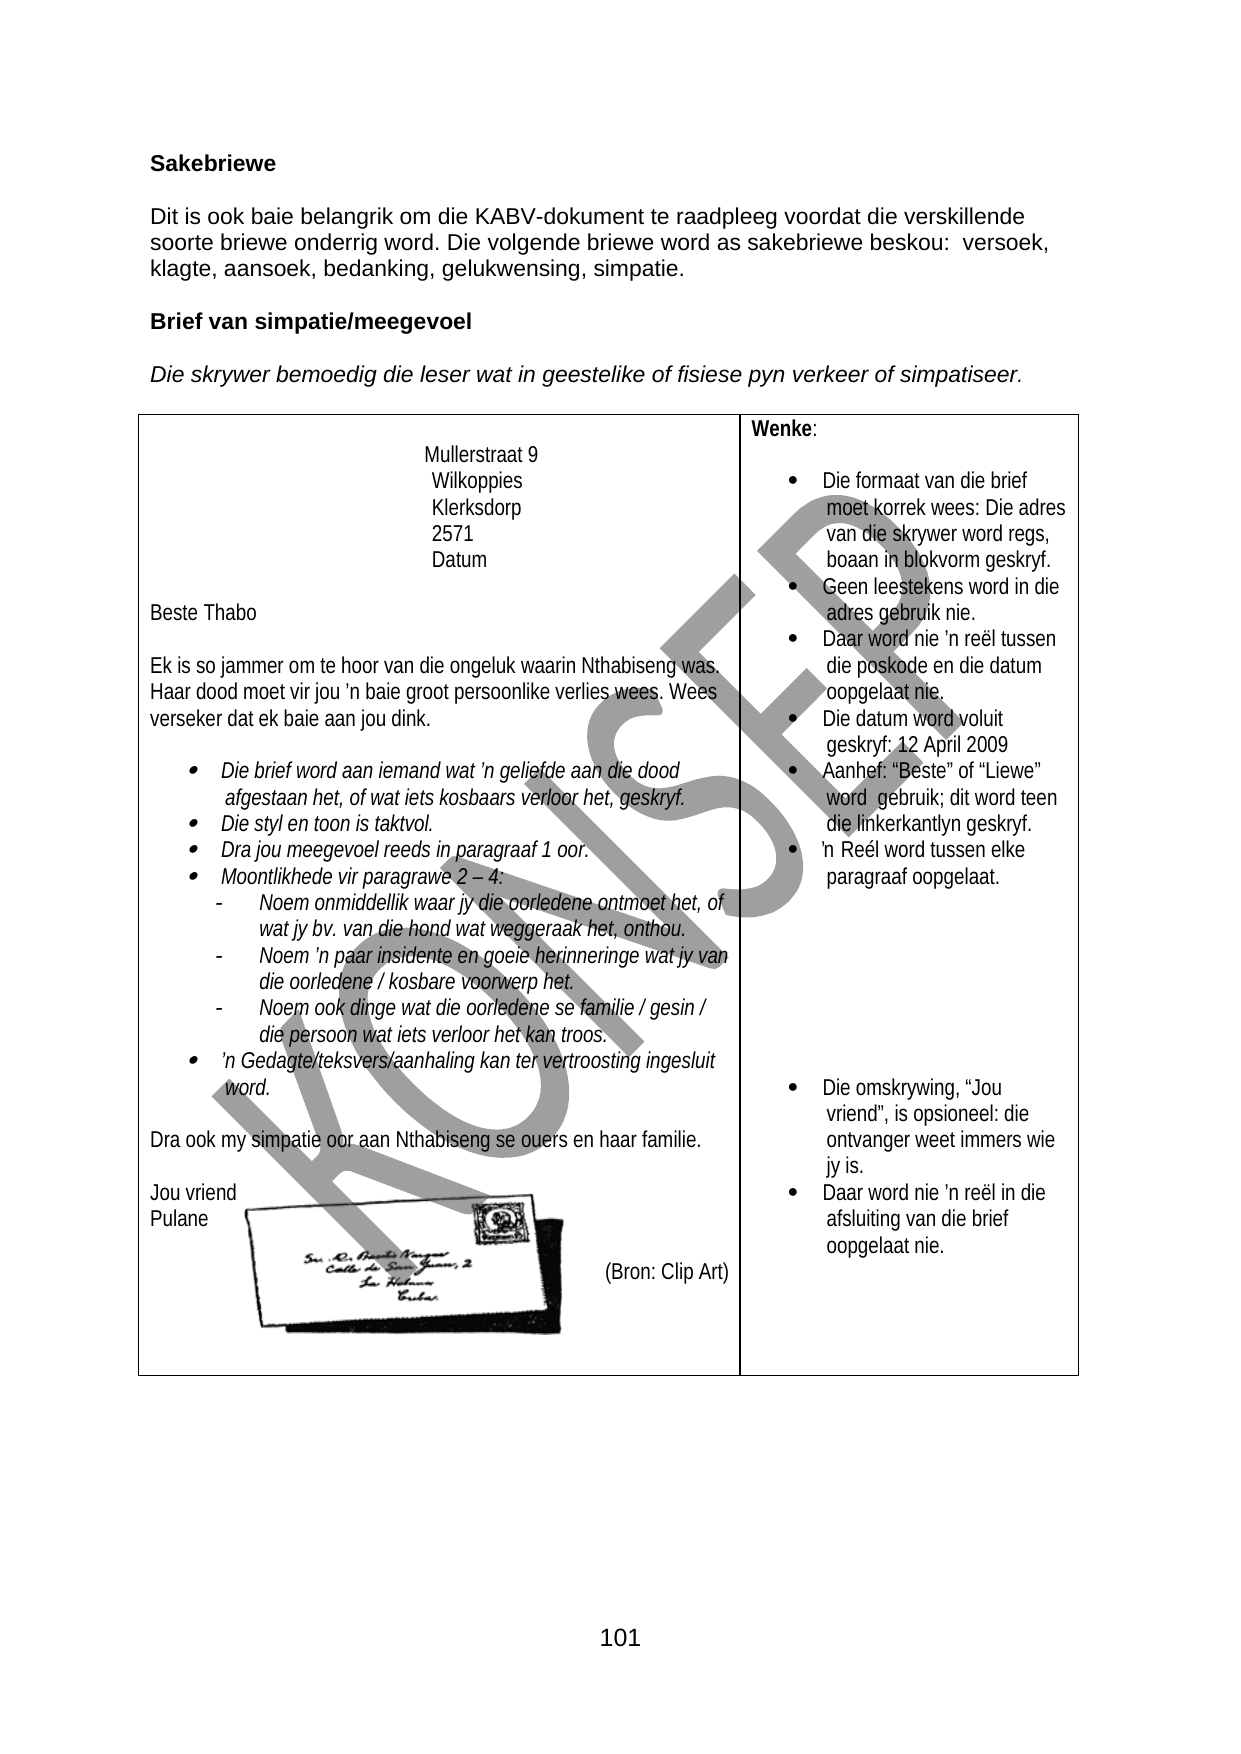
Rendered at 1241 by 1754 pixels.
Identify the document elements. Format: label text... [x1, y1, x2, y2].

text Brief van simpatie/meegevoel [150, 308, 1090, 334]
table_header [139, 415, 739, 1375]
text Sakebriewe [150, 150, 1090, 176]
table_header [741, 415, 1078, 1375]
text Die skrywer bemoedig die leser wat in geestelike of fisiese pyn verkeer of simpatiseer. [150, 361, 1090, 387]
text Dit is ook baie belangrik om die KABV-dokument te raadpleeg voordat die verskillende soorte briewe onderrig word. Die volgende briewe word as sakebriewe beskou: versoek, klagte, aansoek, bedanking, gelukwensing, simpatie. [150, 203, 1090, 282]
